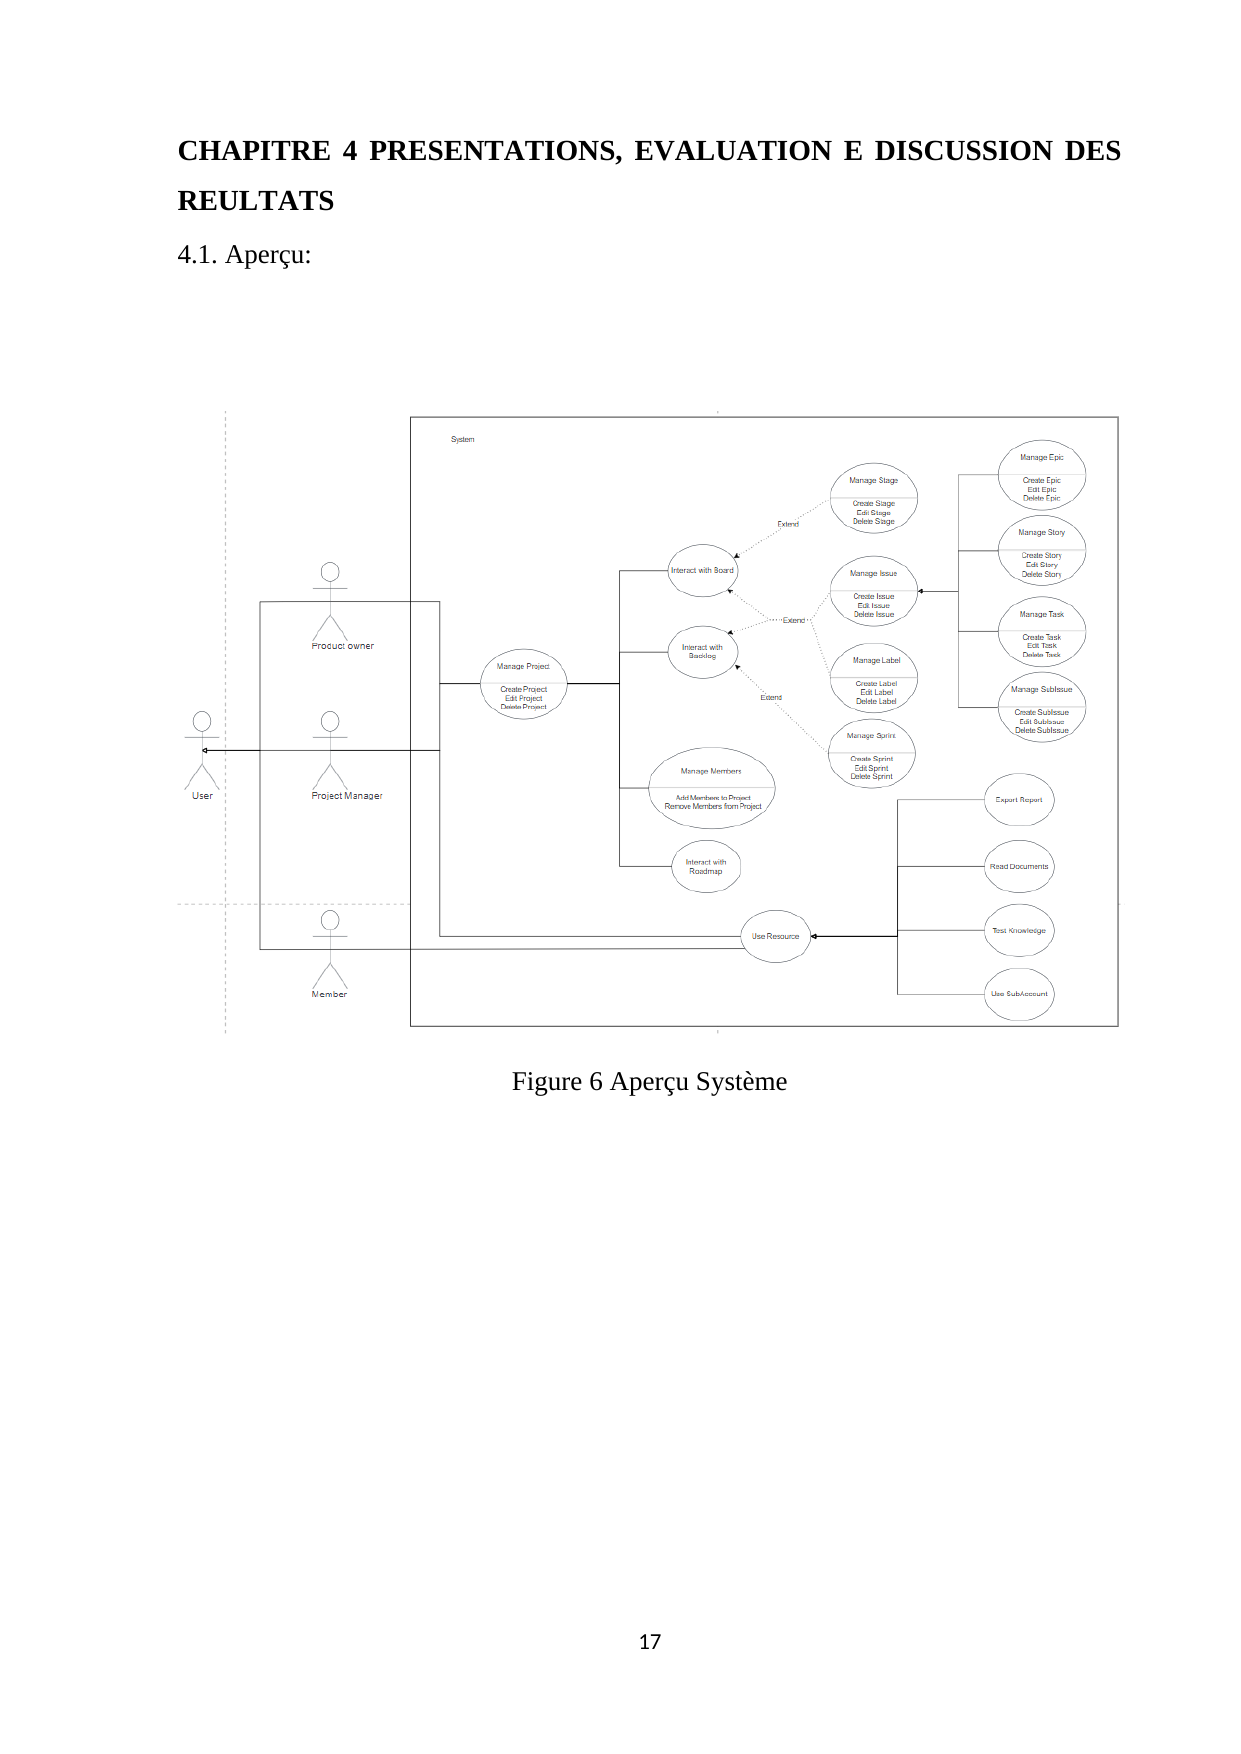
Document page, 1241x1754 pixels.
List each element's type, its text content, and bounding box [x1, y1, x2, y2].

text Figure 6 Aperçu Système [177, 1064, 1122, 1096]
subtitle CHAPITRE 4 PRESENTATIONS, EVALUATION E DISCUSSION DES REULTATS [177, 133, 1122, 217]
subtitle 4.1. Aperçu: [177, 238, 1122, 269]
picture [177, 411, 1125, 1034]
